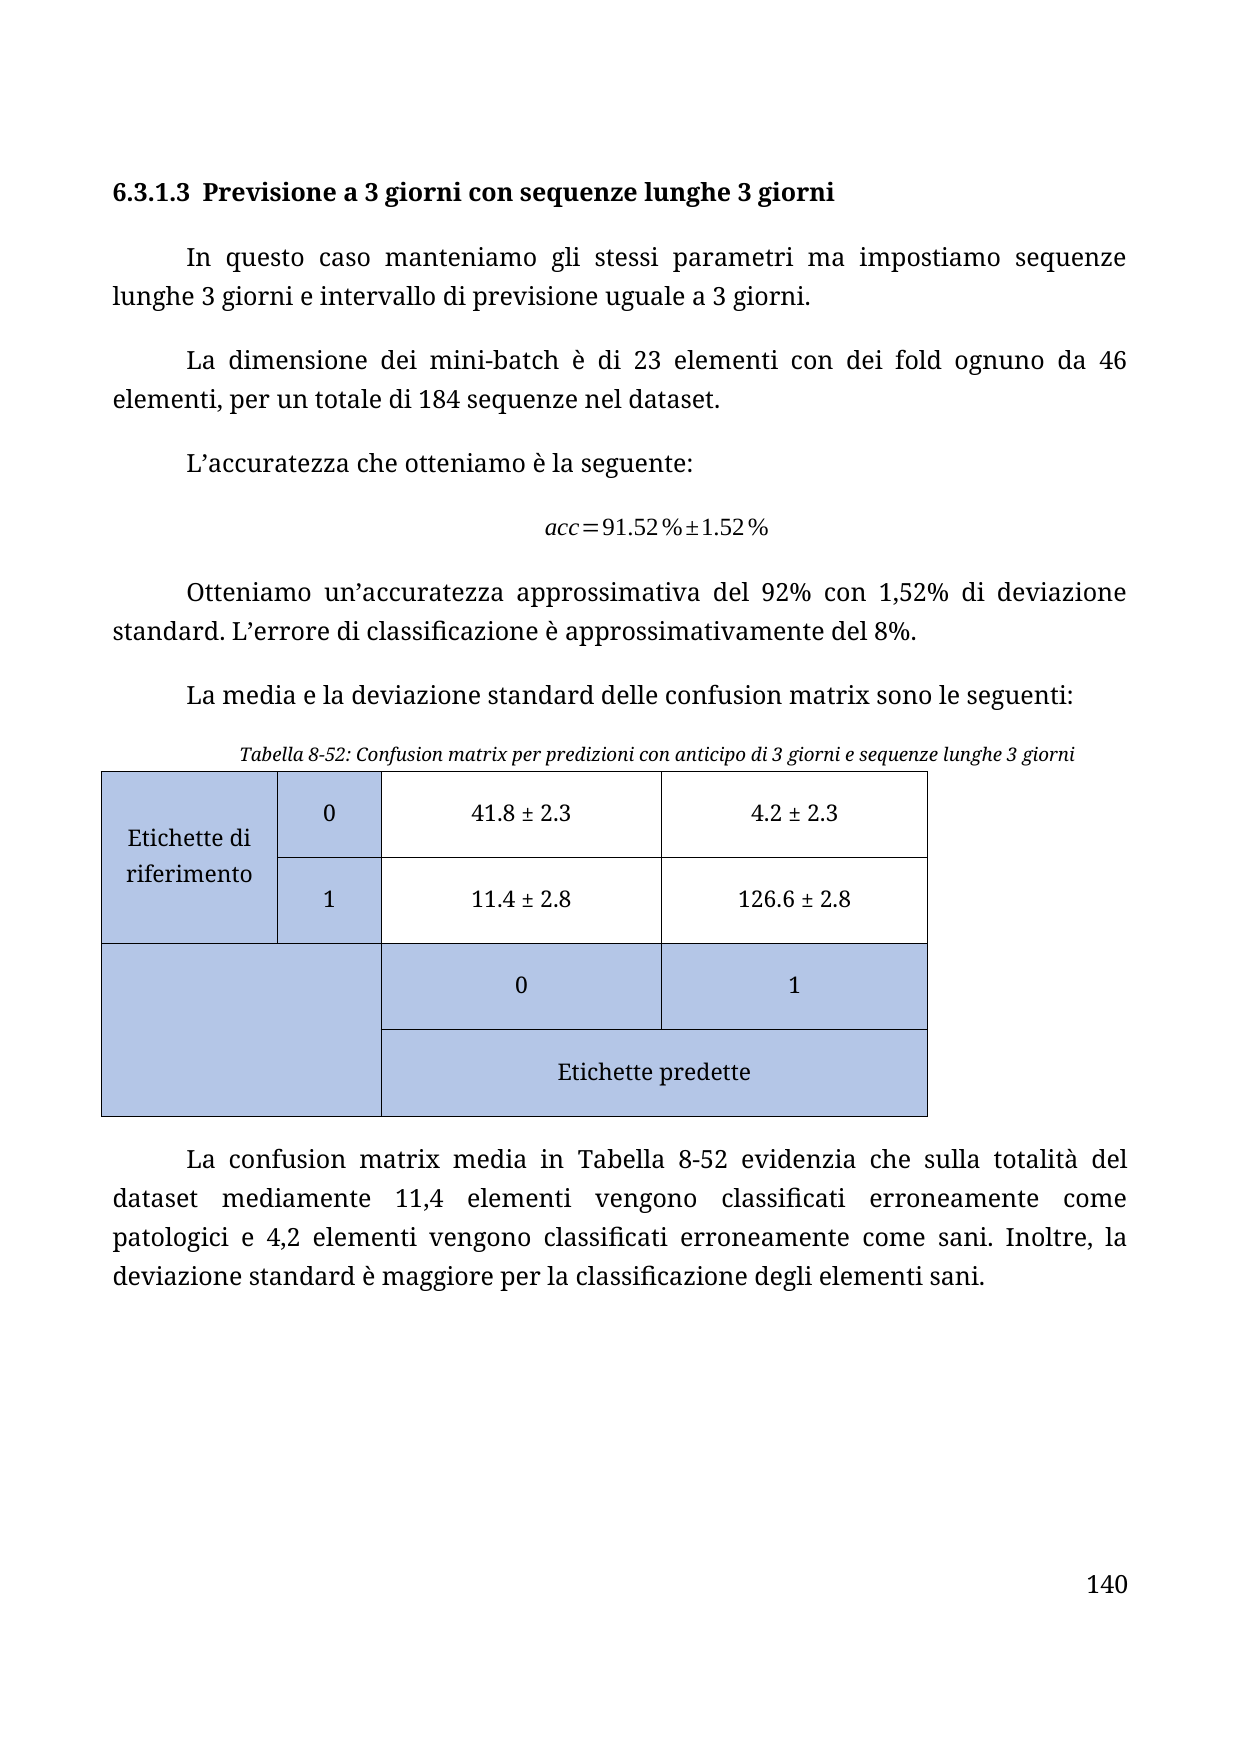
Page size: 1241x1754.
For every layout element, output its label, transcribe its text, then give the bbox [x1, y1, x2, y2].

table_cell [102, 944, 381, 1116]
subtitle Previsione a 3 giorni con sequenze lunghe 3 giorni [112, 175, 1128, 209]
text L’accuratezza che otteniamo è la seguente: [112, 446, 1128, 480]
table_cell 0 [382, 944, 661, 1029]
table_cell 126.6 ± 2.8 [662, 858, 927, 943]
table_header 0 [278, 772, 381, 857]
text In questo caso manteniamo gli stessi parametri ma impostiamo sequenze lunghe 3 giorni e intervallo di previsione uguale a 3 giorni. [112, 239, 1128, 312]
table_header 4.2 ± 2.3 [662, 772, 927, 857]
table_cell 11.4 ± 2.8 [382, 858, 661, 943]
text La media e la deviazione standard delle confusion matrix sono le seguenti: [112, 677, 1128, 712]
table_header Etichette di riferimento [102, 772, 277, 943]
text Otteniamo un’accuratezza approssimativa del 92% con 1,52% di deviazione standard. L’errore di classificazione è approssimativamente del 8%. [112, 574, 1128, 647]
table_cell 1 [662, 944, 927, 1029]
table_cell Etichette predette [382, 1030, 927, 1116]
text La dimensione dei mini-batch è di 23 elementi con dei fold ognuno da 46 elementi, per un totale di 184 sequenze nel dataset. [112, 342, 1128, 416]
table_header 41.8 ± 2.3 [382, 772, 661, 857]
table_cell 1 [278, 858, 381, 943]
